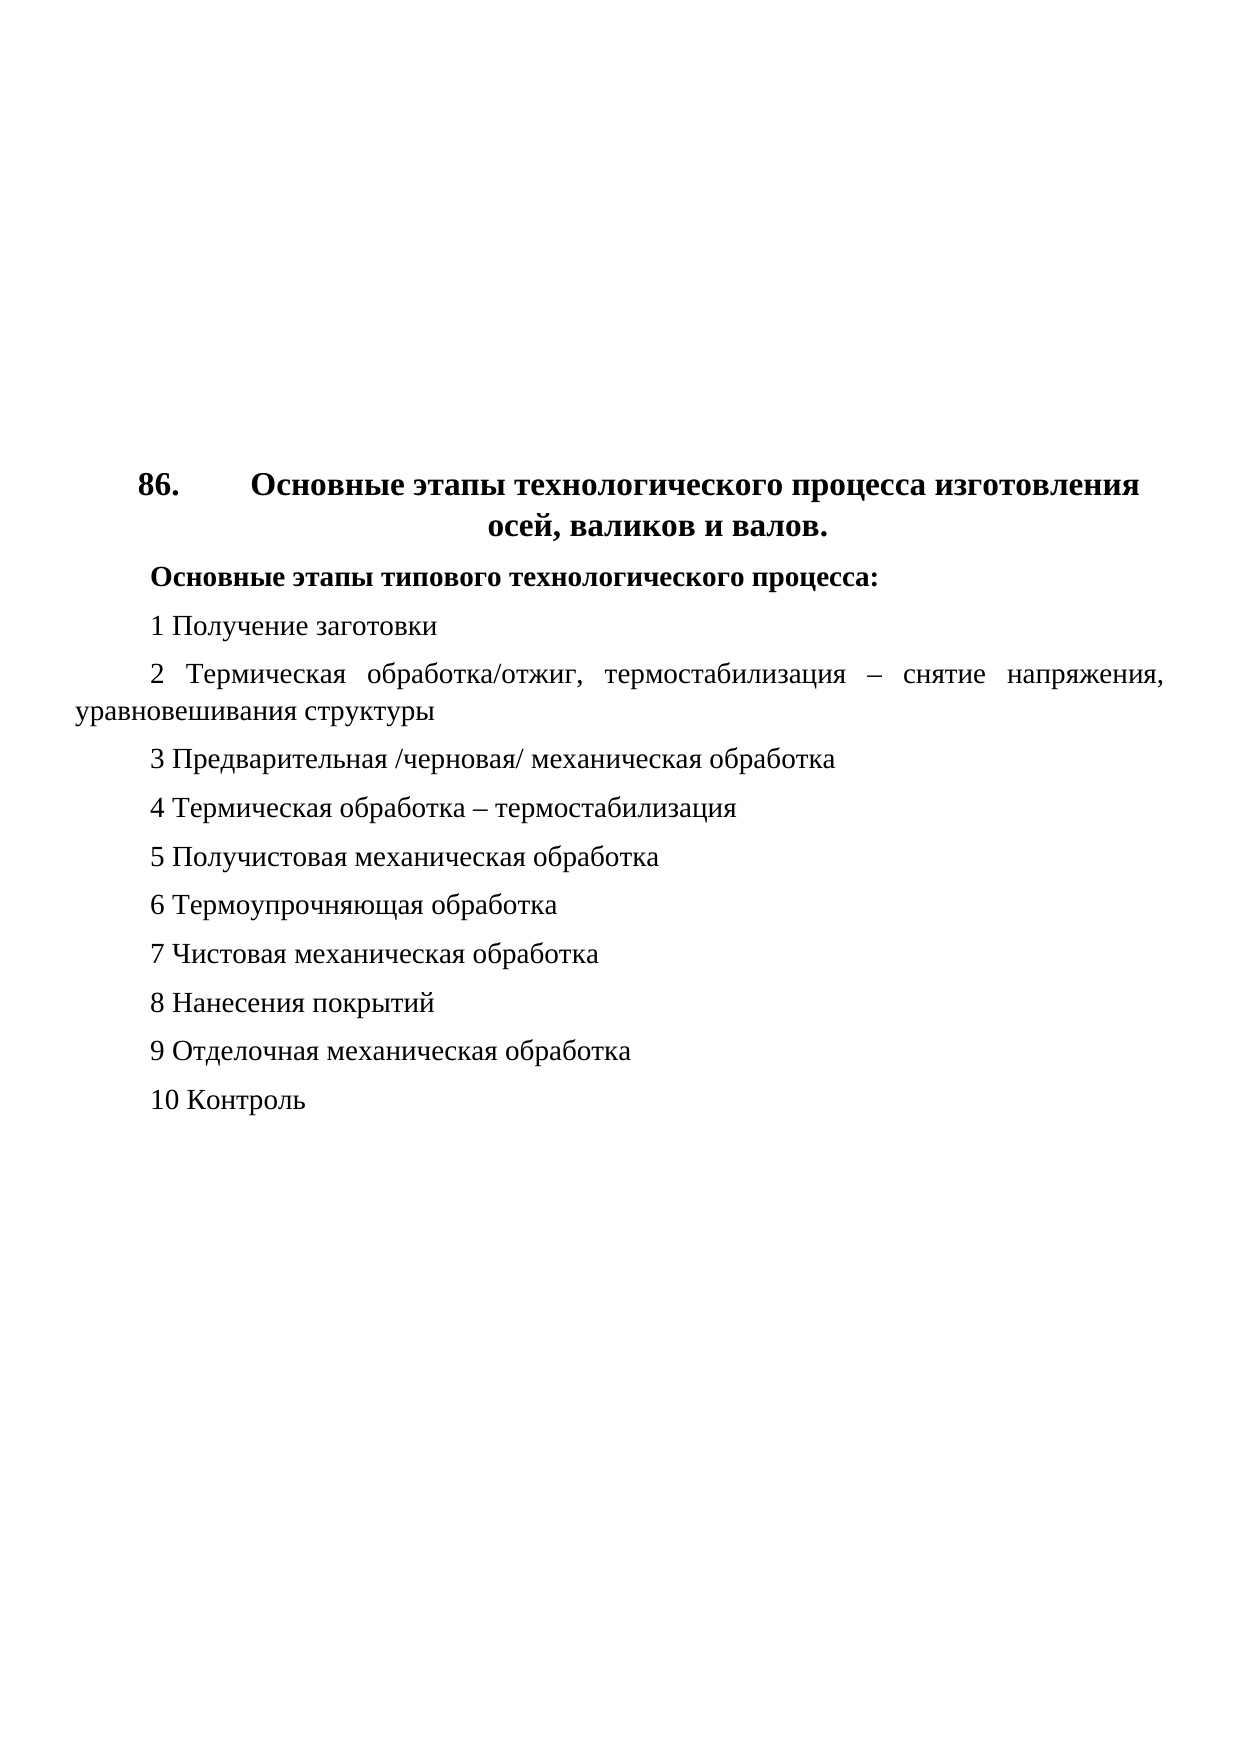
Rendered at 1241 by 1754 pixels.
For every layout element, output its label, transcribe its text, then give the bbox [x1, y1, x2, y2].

text 1 Получение заготовки [75, 608, 1165, 642]
text 5 Получистовая механическая обработка [75, 839, 1165, 872]
text 3 Предварительная /черновая/ механическая обработка [75, 741, 1165, 775]
text 10 Контроль [75, 1082, 1165, 1116]
text 9 Отделочная механическая обработка [75, 1033, 1165, 1067]
text 4 Термическая обработка – термостабилизация [75, 790, 1165, 824]
text 8 Нанесения покрытий [75, 985, 1165, 1018]
text 6 Термоупрочняющая обработка [75, 887, 1165, 921]
subtitle Основные этапы технологического процесса изготовления осей, валиков и валов. [112, 464, 1165, 544]
text Основные этапы типового технологического процесса: [75, 559, 1165, 593]
text 7 Чистовая механическая обработка [75, 936, 1165, 969]
text 2 Термическая обработка/отжиг, термостабилизация – снятие напряжения, уравновешивания структуры [75, 657, 1165, 726]
